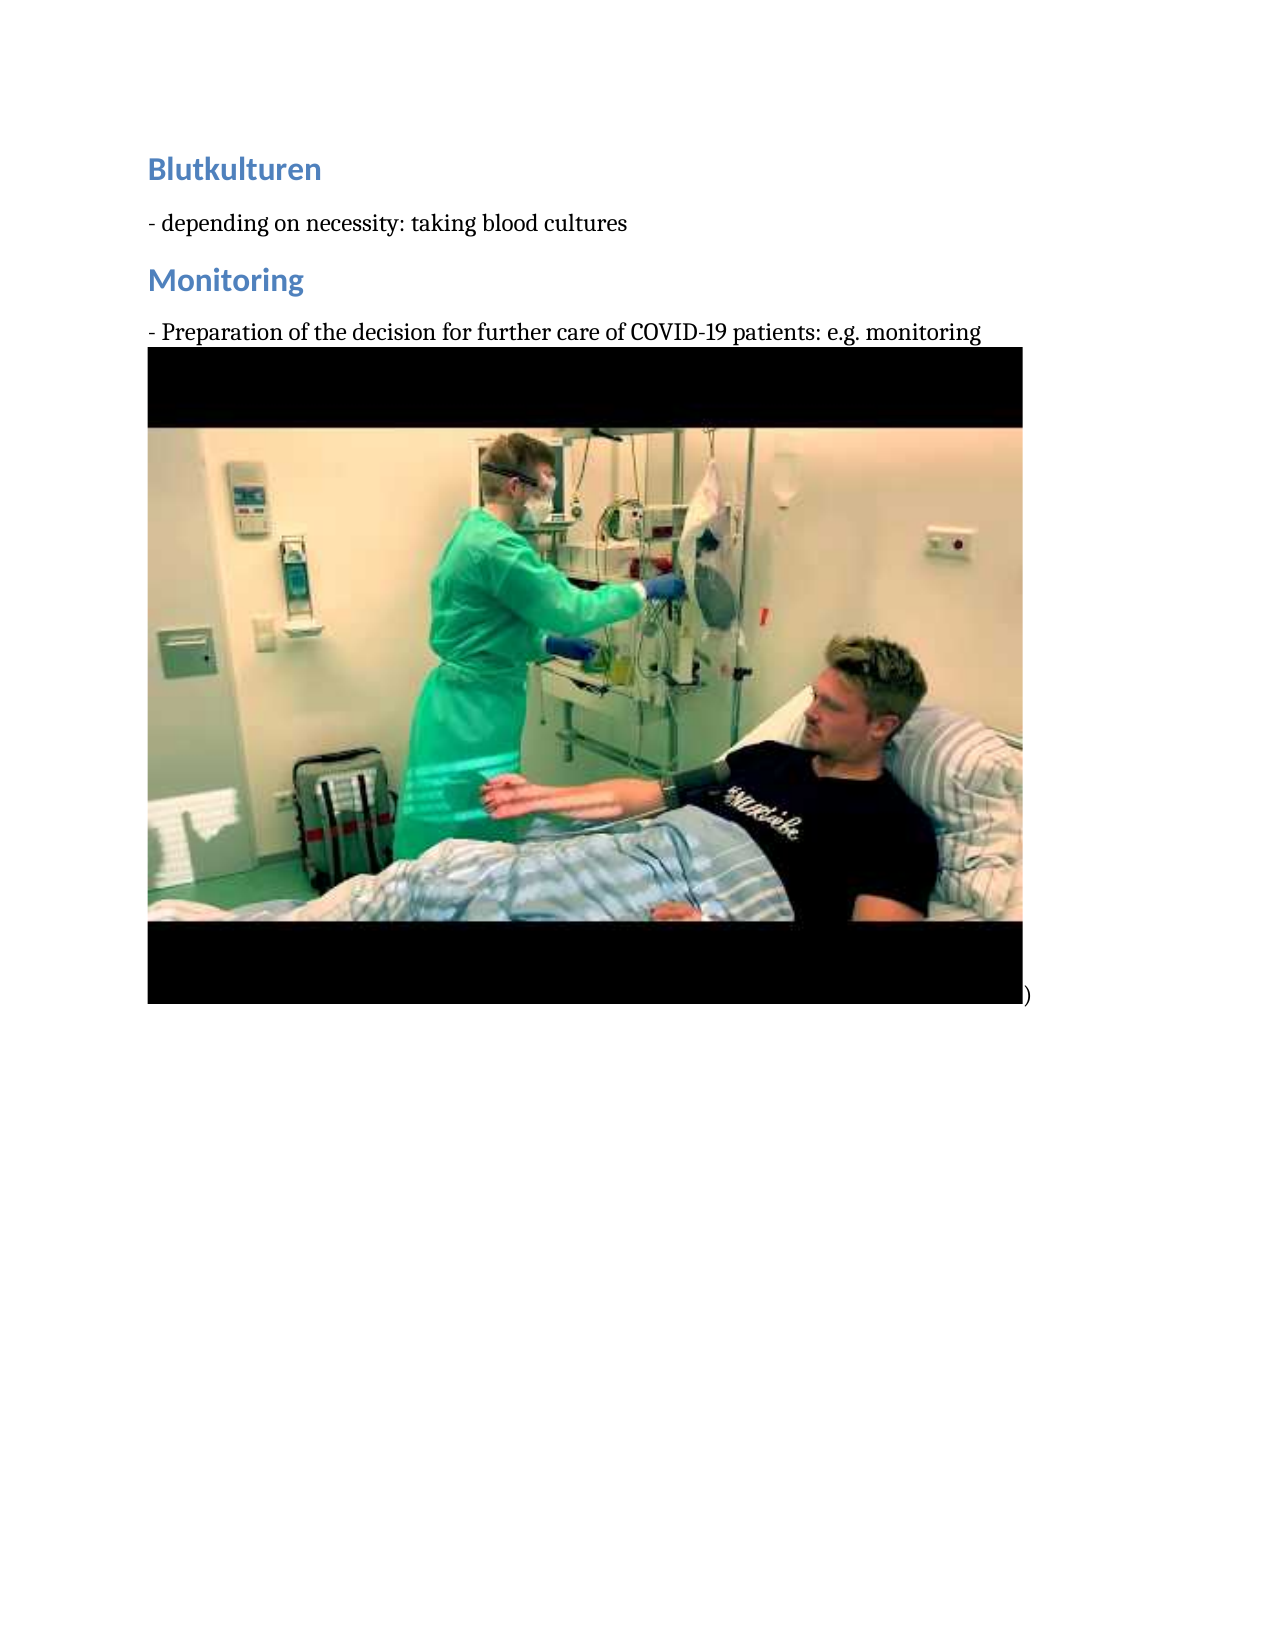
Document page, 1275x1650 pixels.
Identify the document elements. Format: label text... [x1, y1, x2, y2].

picture [147, 347, 1023, 1004]
subtitle Blutkulturen [148, 148, 1127, 188]
subtitle - depending on necessity: taking blood cultures [148, 209, 1127, 238]
subtitle Monitoring [148, 259, 1127, 299]
